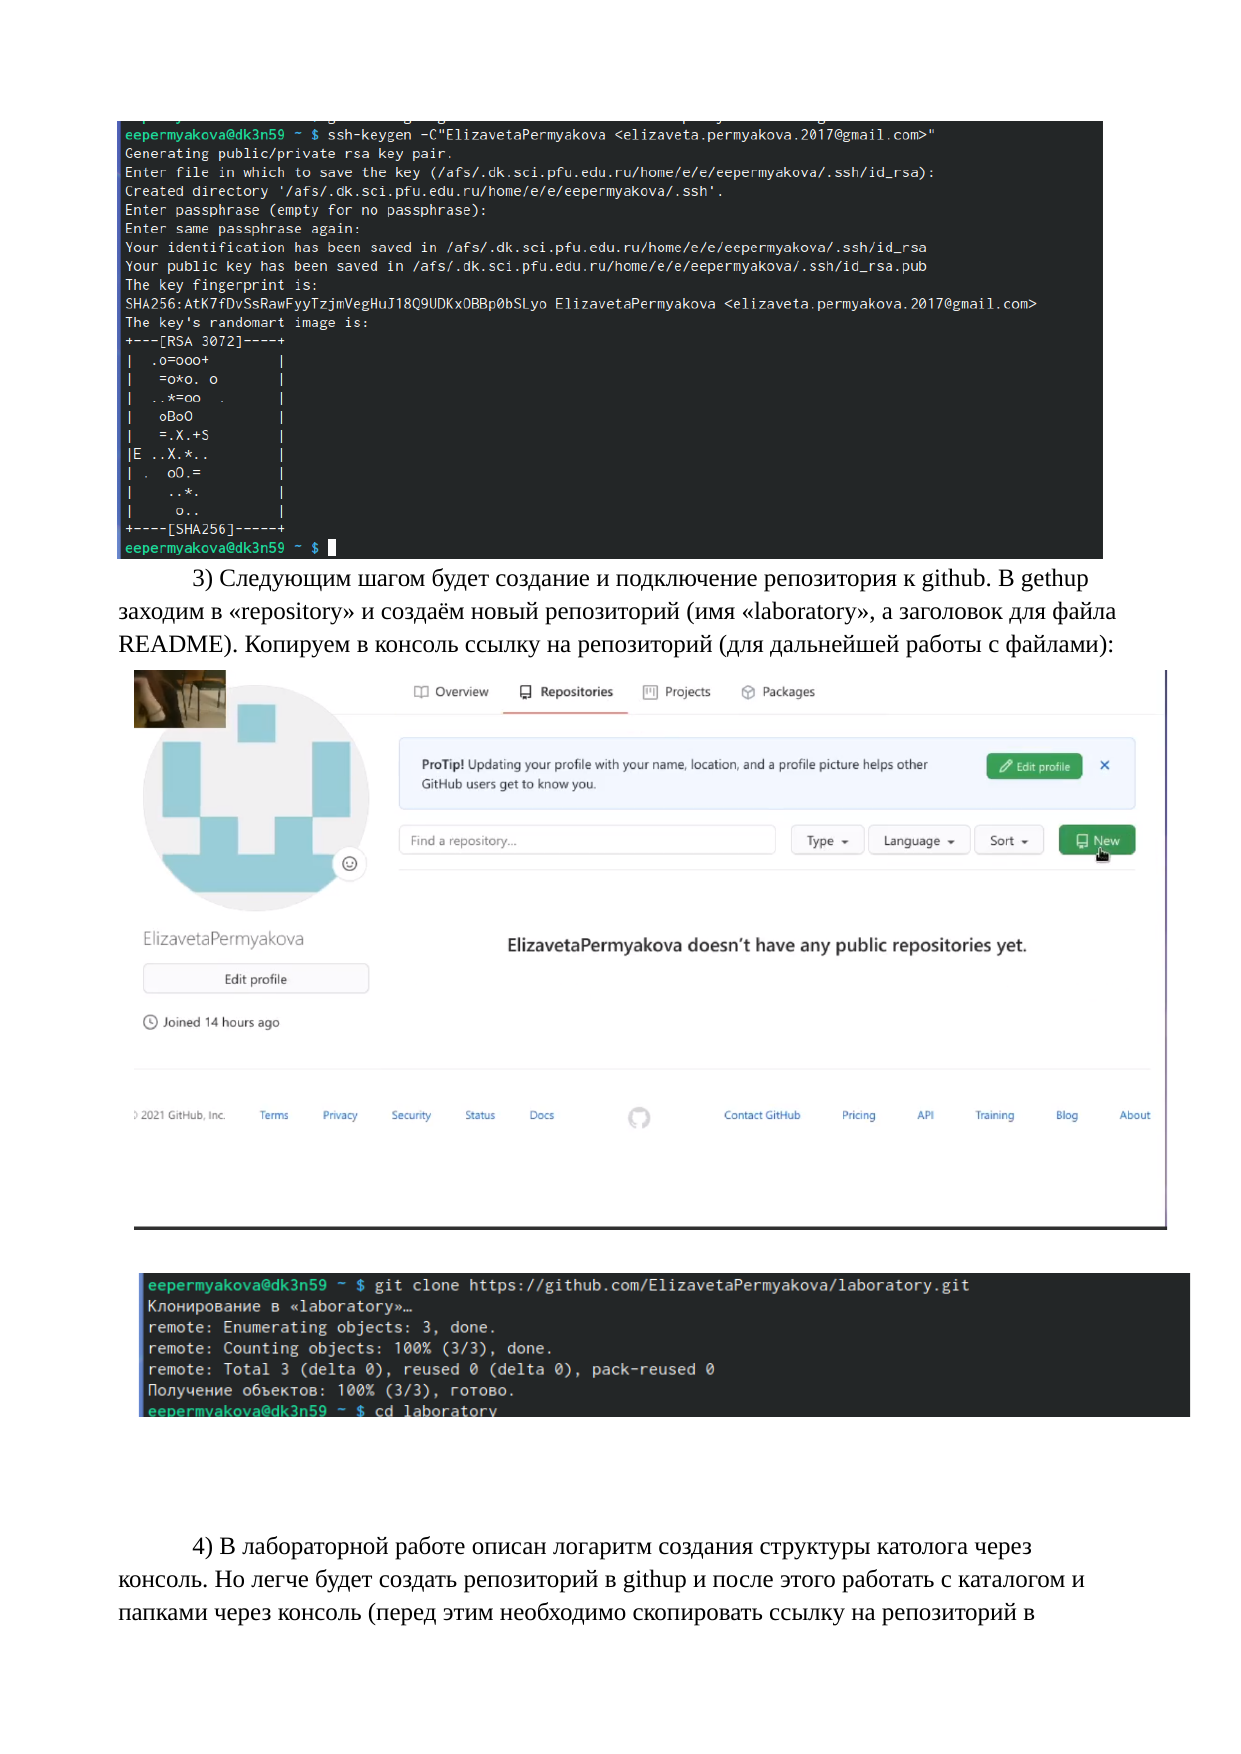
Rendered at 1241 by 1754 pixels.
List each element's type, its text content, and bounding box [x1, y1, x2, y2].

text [118, 1531, 1122, 1626]
picture [138, 1273, 1191, 1417]
picture [134, 670, 1168, 1230]
picture [117, 121, 1103, 559]
